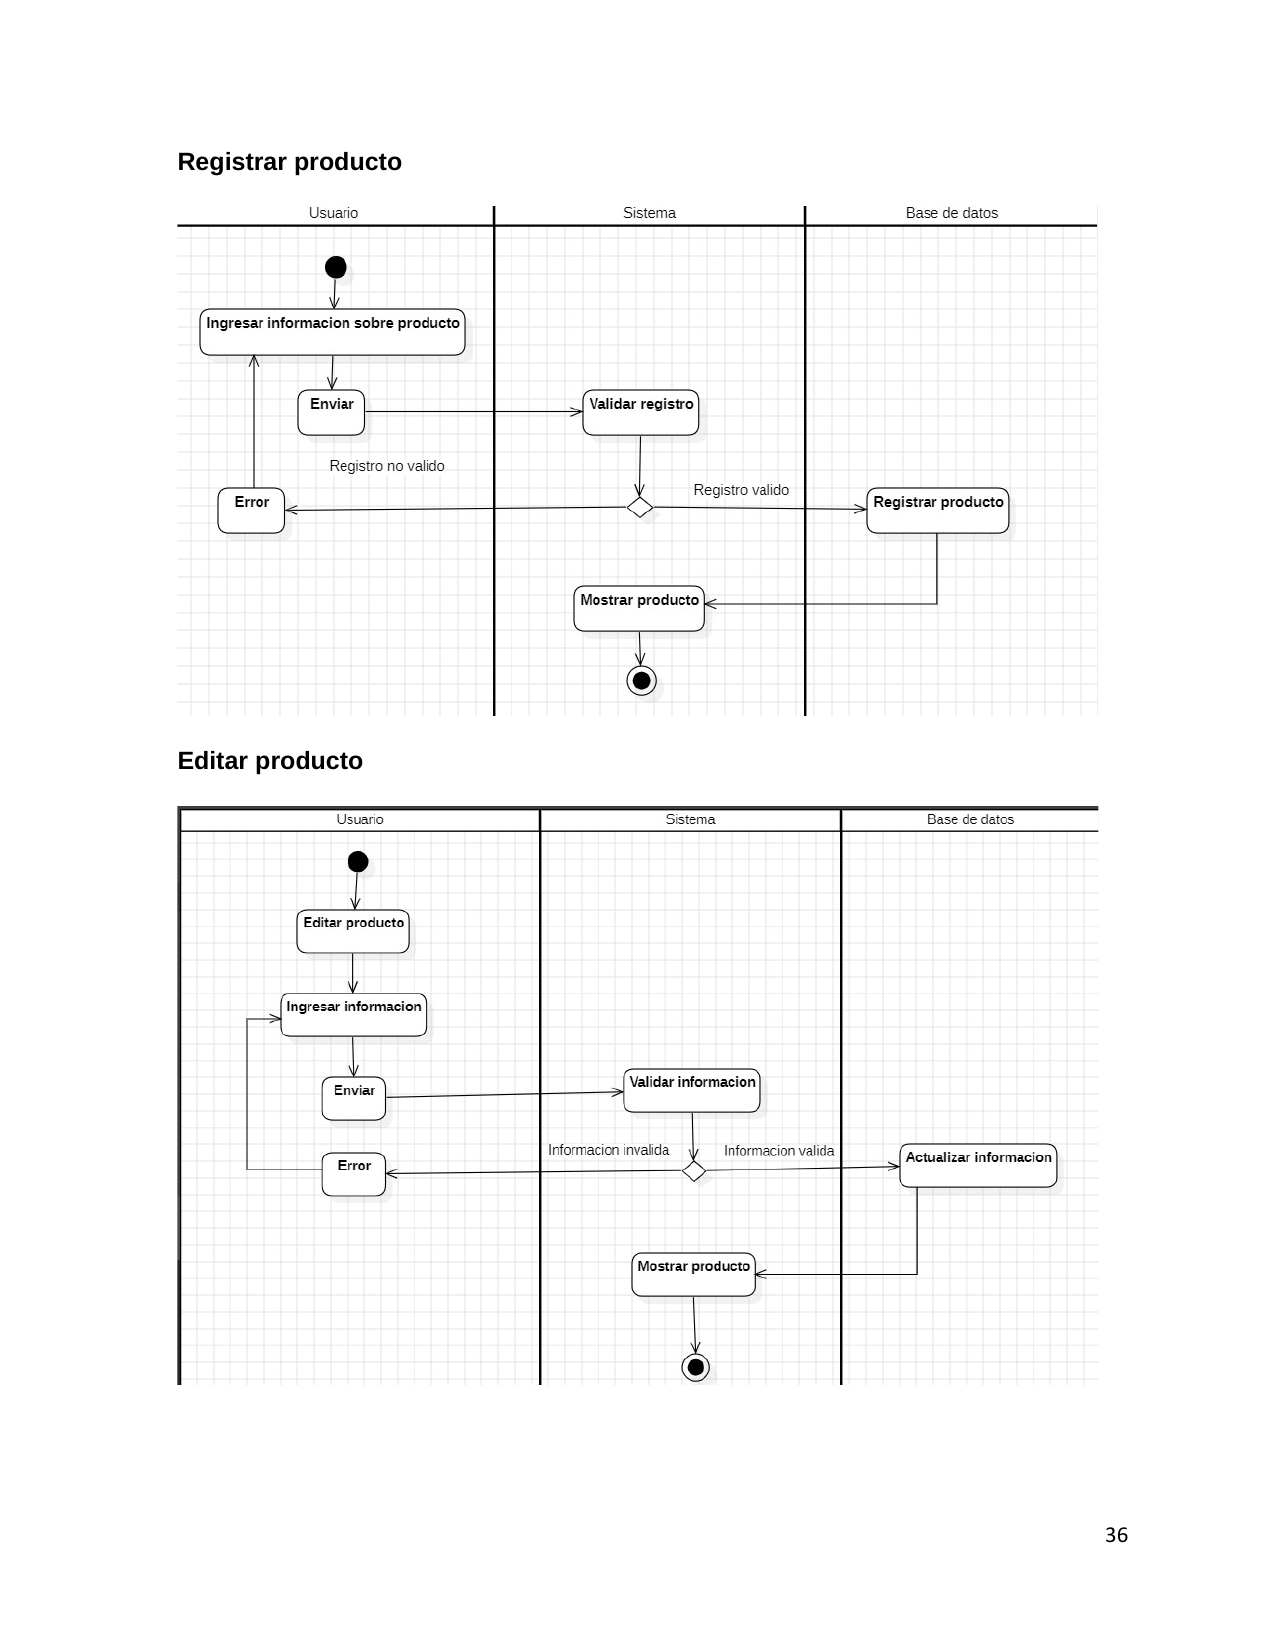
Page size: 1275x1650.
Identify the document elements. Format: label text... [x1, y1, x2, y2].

text Editar producto [177, 746, 1128, 775]
picture [177, 206, 1098, 716]
text Registrar producto [177, 147, 1128, 176]
picture [177, 806, 1099, 1385]
